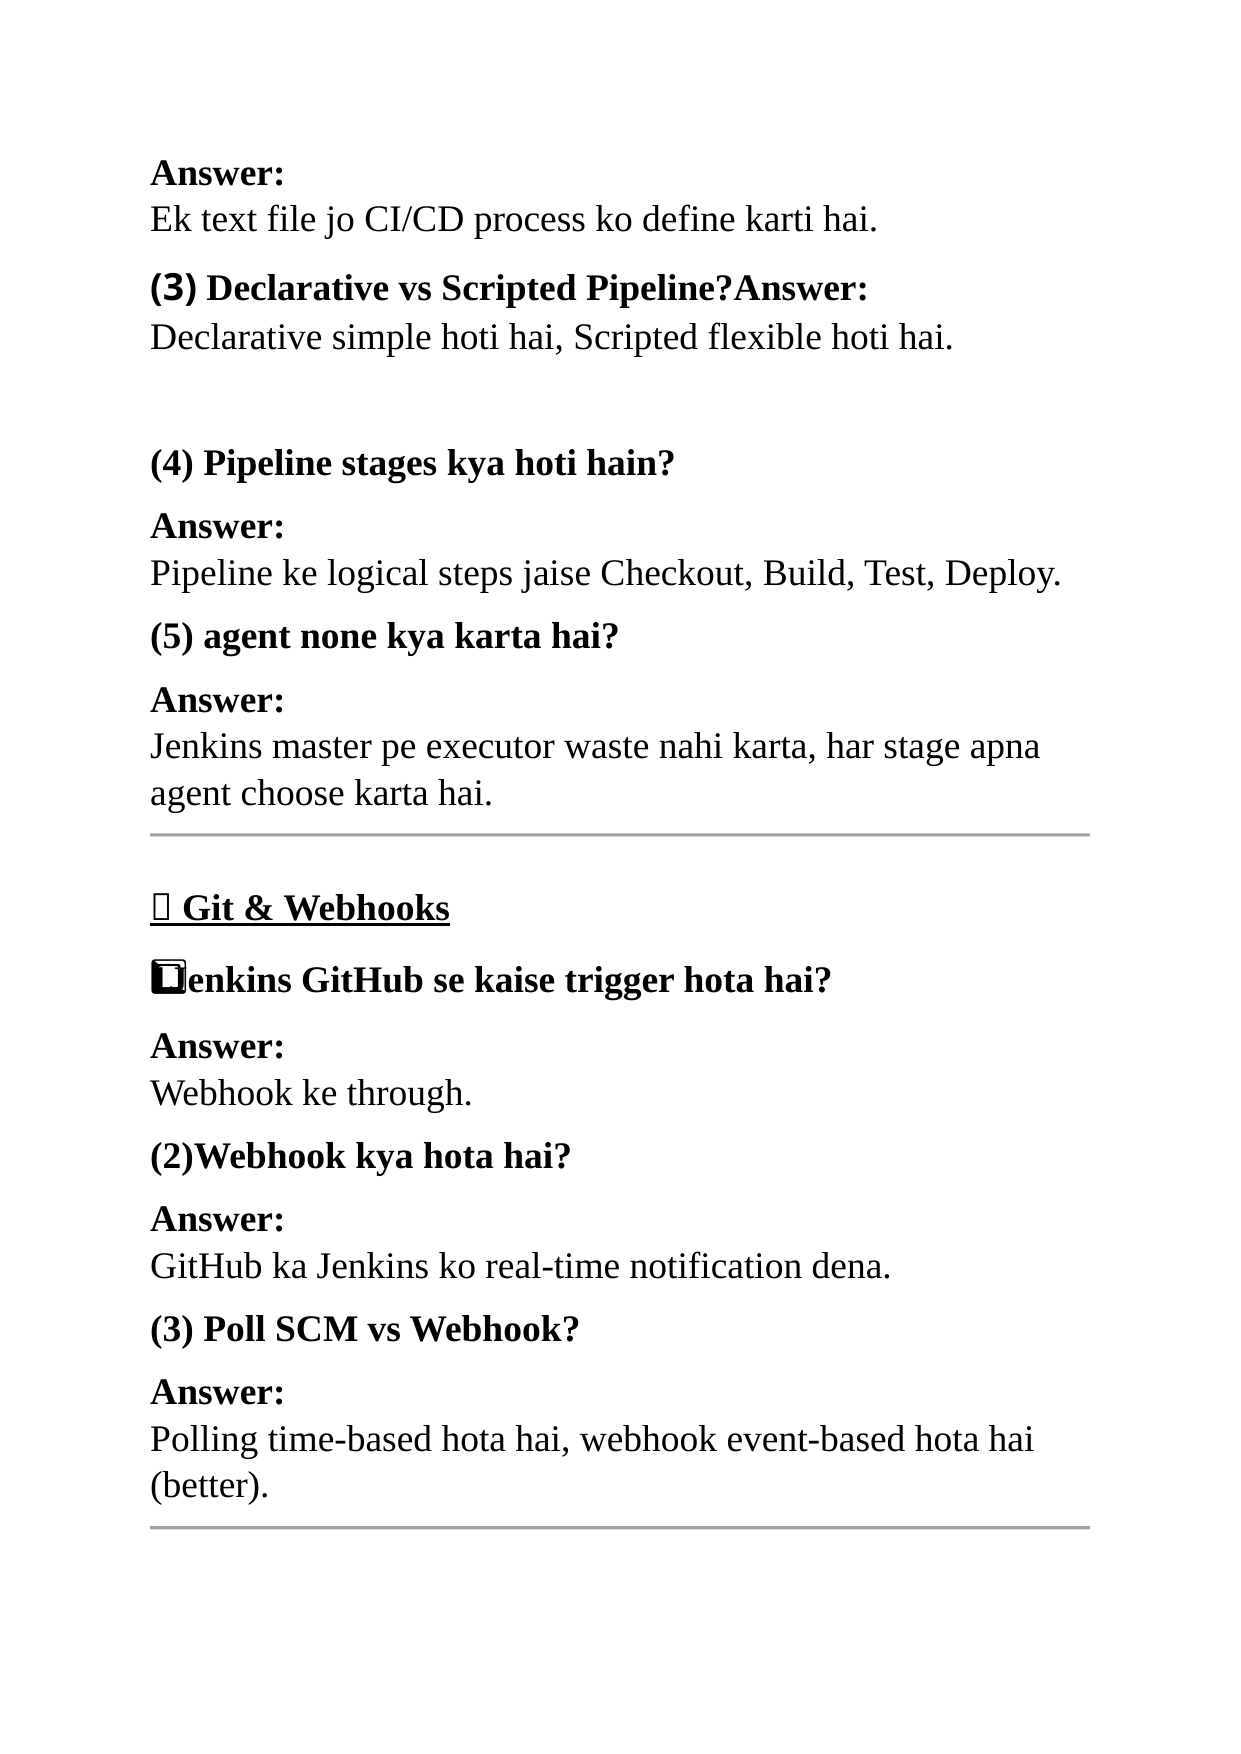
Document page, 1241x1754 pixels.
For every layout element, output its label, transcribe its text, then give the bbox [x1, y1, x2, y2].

text 🔹 Git & Webhooks [150, 880, 1090, 931]
text (3) Poll SCM vs Webhook? [150, 1307, 1090, 1350]
text Answer: Ek text file jo CI/CD process ko define karti hai. [150, 150, 1090, 240]
text Answer: GitHub ka Jenkins ko real-time notification dena. [150, 1197, 1090, 1286]
text (3) Declarative vs Scripted Pipeline?Answer: Declarative simple hoti hai, Scripted flexible hoti hai. [150, 260, 1090, 357]
text (4) Pipeline stages kya hoti hain? [150, 441, 1090, 484]
text Answer: Polling time-based hota hai, webhook event-based hota hai (better). [150, 1370, 1090, 1506]
text Answer: Pipeline ke logical steps jaise Checkout, Build, Test, Deploy. [150, 504, 1090, 594]
text (5) agent none kya karta hai? [150, 614, 1090, 657]
text 1️⃣Jenkins GitHub se kaise trigger hota hai? [150, 952, 1090, 1003]
text (2)Webhook kya hota hai? [150, 1133, 1090, 1177]
text Answer: Jenkins master pe executor waste nahi karta, har stage apna agent choose karta hai. [150, 677, 1090, 813]
text Answer: Webhook ke through. [150, 1024, 1090, 1113]
